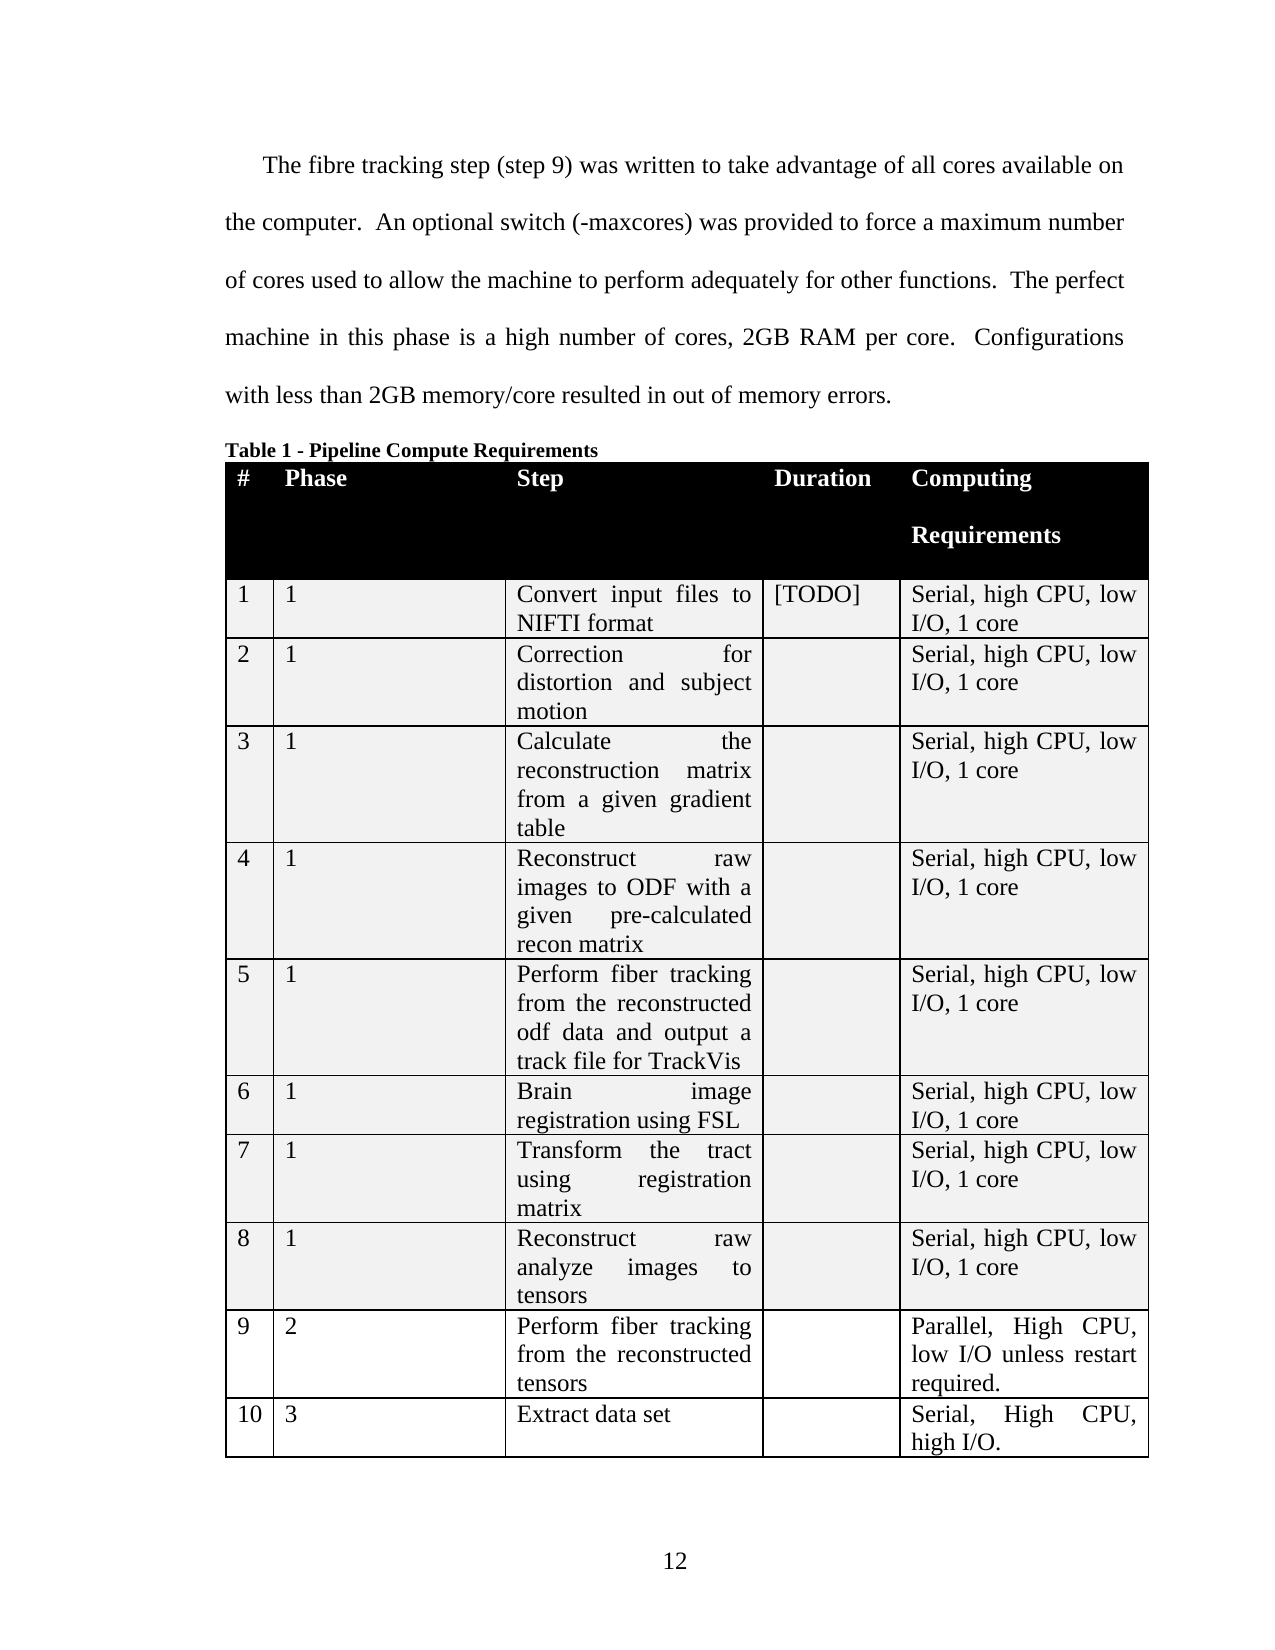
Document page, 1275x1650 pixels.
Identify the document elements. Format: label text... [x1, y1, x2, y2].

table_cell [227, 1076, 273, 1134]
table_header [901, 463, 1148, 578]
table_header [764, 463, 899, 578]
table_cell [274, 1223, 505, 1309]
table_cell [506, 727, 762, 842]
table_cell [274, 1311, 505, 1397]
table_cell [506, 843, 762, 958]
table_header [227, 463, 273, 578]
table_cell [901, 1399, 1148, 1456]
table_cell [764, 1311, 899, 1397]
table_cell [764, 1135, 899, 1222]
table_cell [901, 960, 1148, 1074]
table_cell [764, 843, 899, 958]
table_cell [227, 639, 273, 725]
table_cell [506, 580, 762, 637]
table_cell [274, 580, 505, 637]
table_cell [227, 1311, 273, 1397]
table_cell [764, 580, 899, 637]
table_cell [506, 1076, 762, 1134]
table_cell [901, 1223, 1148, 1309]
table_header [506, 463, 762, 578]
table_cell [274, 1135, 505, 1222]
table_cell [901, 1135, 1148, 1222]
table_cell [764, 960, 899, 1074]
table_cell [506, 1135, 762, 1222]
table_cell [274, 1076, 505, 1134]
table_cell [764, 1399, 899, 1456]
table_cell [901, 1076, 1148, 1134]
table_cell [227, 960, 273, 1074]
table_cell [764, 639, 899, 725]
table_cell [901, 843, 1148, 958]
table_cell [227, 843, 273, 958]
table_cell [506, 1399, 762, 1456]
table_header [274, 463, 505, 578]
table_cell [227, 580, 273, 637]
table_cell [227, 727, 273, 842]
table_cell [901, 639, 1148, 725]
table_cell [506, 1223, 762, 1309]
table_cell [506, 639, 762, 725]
text The fibre tracking step (step 9) was written to take advantage of all cores available on the computer. An optional switch (-maxcores) was provided to force a maximum number of cores used to allow the machine to perform adequately for other functions. The perfect machine in this phase is a high number of cores, 2GB RAM per core. Configurations with less than 2GB memory/core resulted in out of memory errors. [225, 150, 1125, 409]
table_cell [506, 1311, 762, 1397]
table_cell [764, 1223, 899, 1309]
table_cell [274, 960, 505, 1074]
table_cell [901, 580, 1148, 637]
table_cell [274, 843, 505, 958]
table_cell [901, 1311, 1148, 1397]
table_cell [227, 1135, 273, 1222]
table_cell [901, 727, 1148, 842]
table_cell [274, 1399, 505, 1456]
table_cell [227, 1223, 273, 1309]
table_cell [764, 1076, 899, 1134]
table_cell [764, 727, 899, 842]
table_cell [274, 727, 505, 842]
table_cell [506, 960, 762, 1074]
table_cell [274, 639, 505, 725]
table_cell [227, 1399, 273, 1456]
